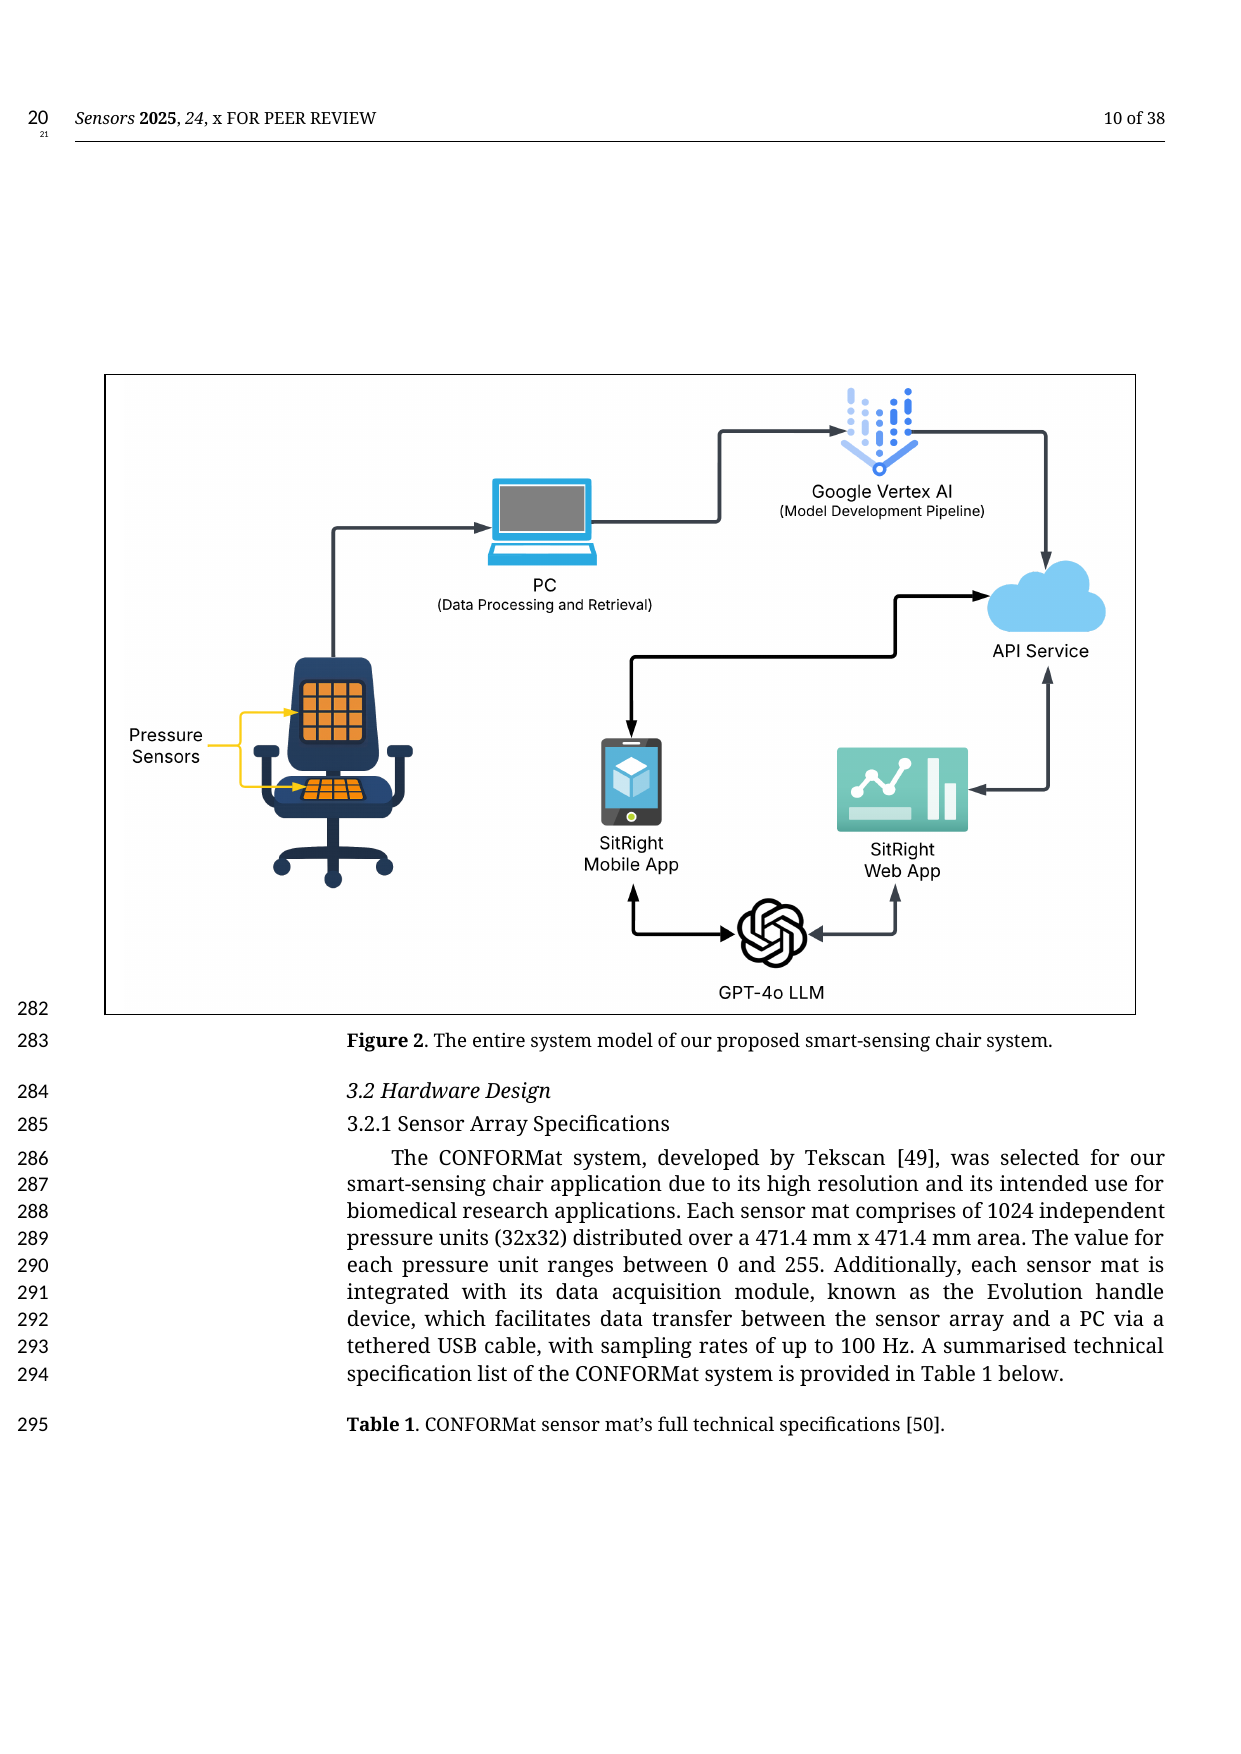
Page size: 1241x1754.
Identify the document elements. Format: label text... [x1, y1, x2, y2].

subtitle 3.2.1 Sensor Array Specifications [347, 1110, 1165, 1137]
text Table 1. CONFORMat sensor mat’s full technical specifications [50]. [347, 1412, 1165, 1436]
text The CONFORMat system, developed by Tekscan [49], was selected for our smart-sensing chair application due to its high resolution and its intended use for biomedical research applications. Each sensor mat comprises of 1024 independent pressure units (32x32) distributed over a 471.4 mm x 471.4 mm area. The value for each pressure unit ranges between 0 and 255. Additionally, each sensor mat is integrated with its data acquisition module, known as the Evolution handle device, which facilitates data transfer between the sensor array and a PC via a tethered USB cable, with sampling rates of up to 100 Hz. A summarised technical specification list of the CONFORMat system is provided in Table 1 below. [347, 1143, 1165, 1387]
picture [125, 375, 1135, 1014]
text Figure 2. The entire system model of our proposed smart-sensing chair system. [347, 1028, 1165, 1052]
subtitle 3.2 Hardware Design [347, 1077, 1165, 1104]
